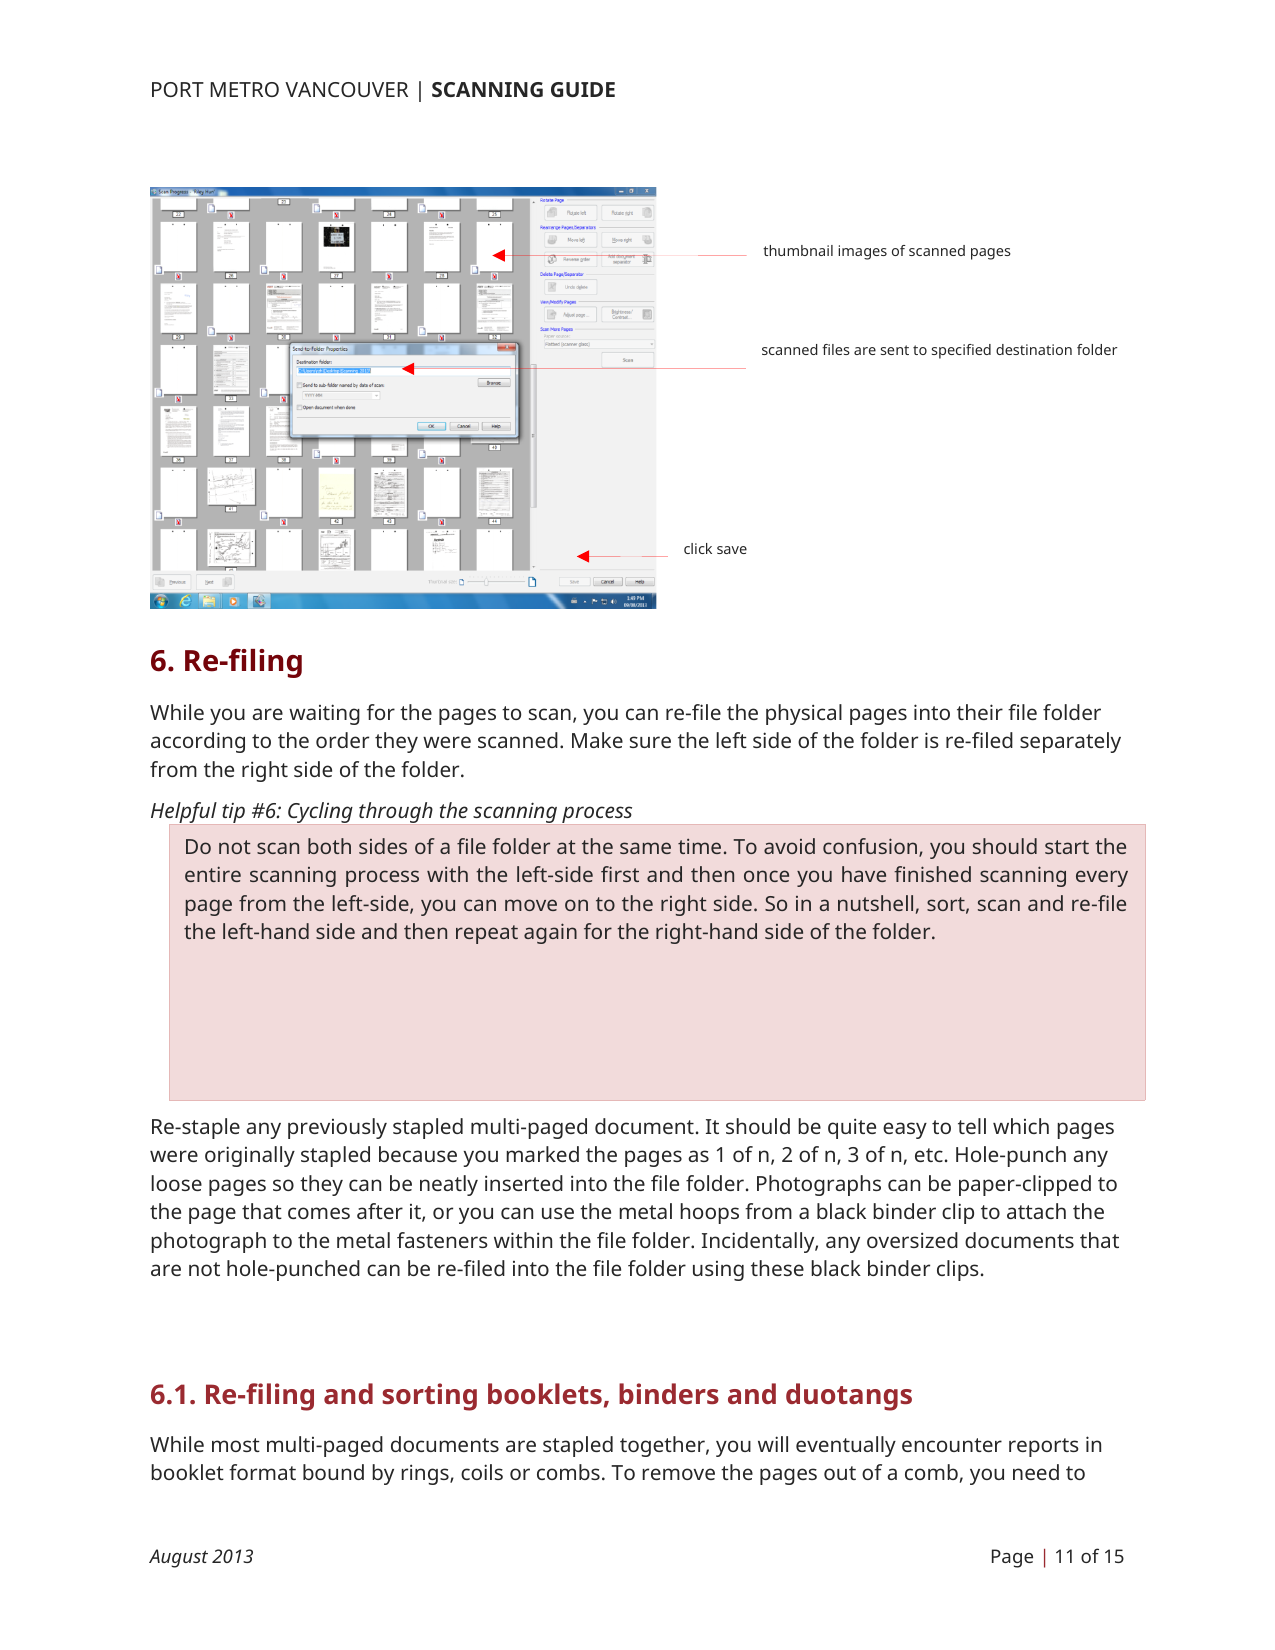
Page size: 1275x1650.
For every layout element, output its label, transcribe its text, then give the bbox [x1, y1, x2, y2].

subtitle 6. Re-filing [150, 640, 1125, 680]
subtitle 6.1. Re-filing and sorting booklets, binders and duotangs [150, 1375, 1125, 1412]
picture [150, 187, 657, 609]
text Helpful tip #6: Cycling through the scanning process [150, 796, 1125, 1100]
text Re-staple any previously stapled multi-paged document. It should be quite easy to tell which pages were originally stapled because you marked the pages as 1 of n, 2 of n, 3 of n, etc. Hole-punch any loose pages so they can be neatly inserted into the file folder. Photographs can be paper-clipped to the page that comes after it, or you can use the metal hoops from a black binder clip to attach the photograph to the metal fasteners within the file folder. Incidentally, any oversized documents that are not hole-punched can be re-filed into the file folder using these black binder clips. [150, 1112, 1125, 1283]
text While you are waiting for the pages to scan, you can re-file the physical pages into their file folder according to the order they were scanned. Make sure the left side of the folder is re-filed separately from the right side of the folder. [150, 698, 1125, 783]
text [150, 1430, 1125, 1487]
